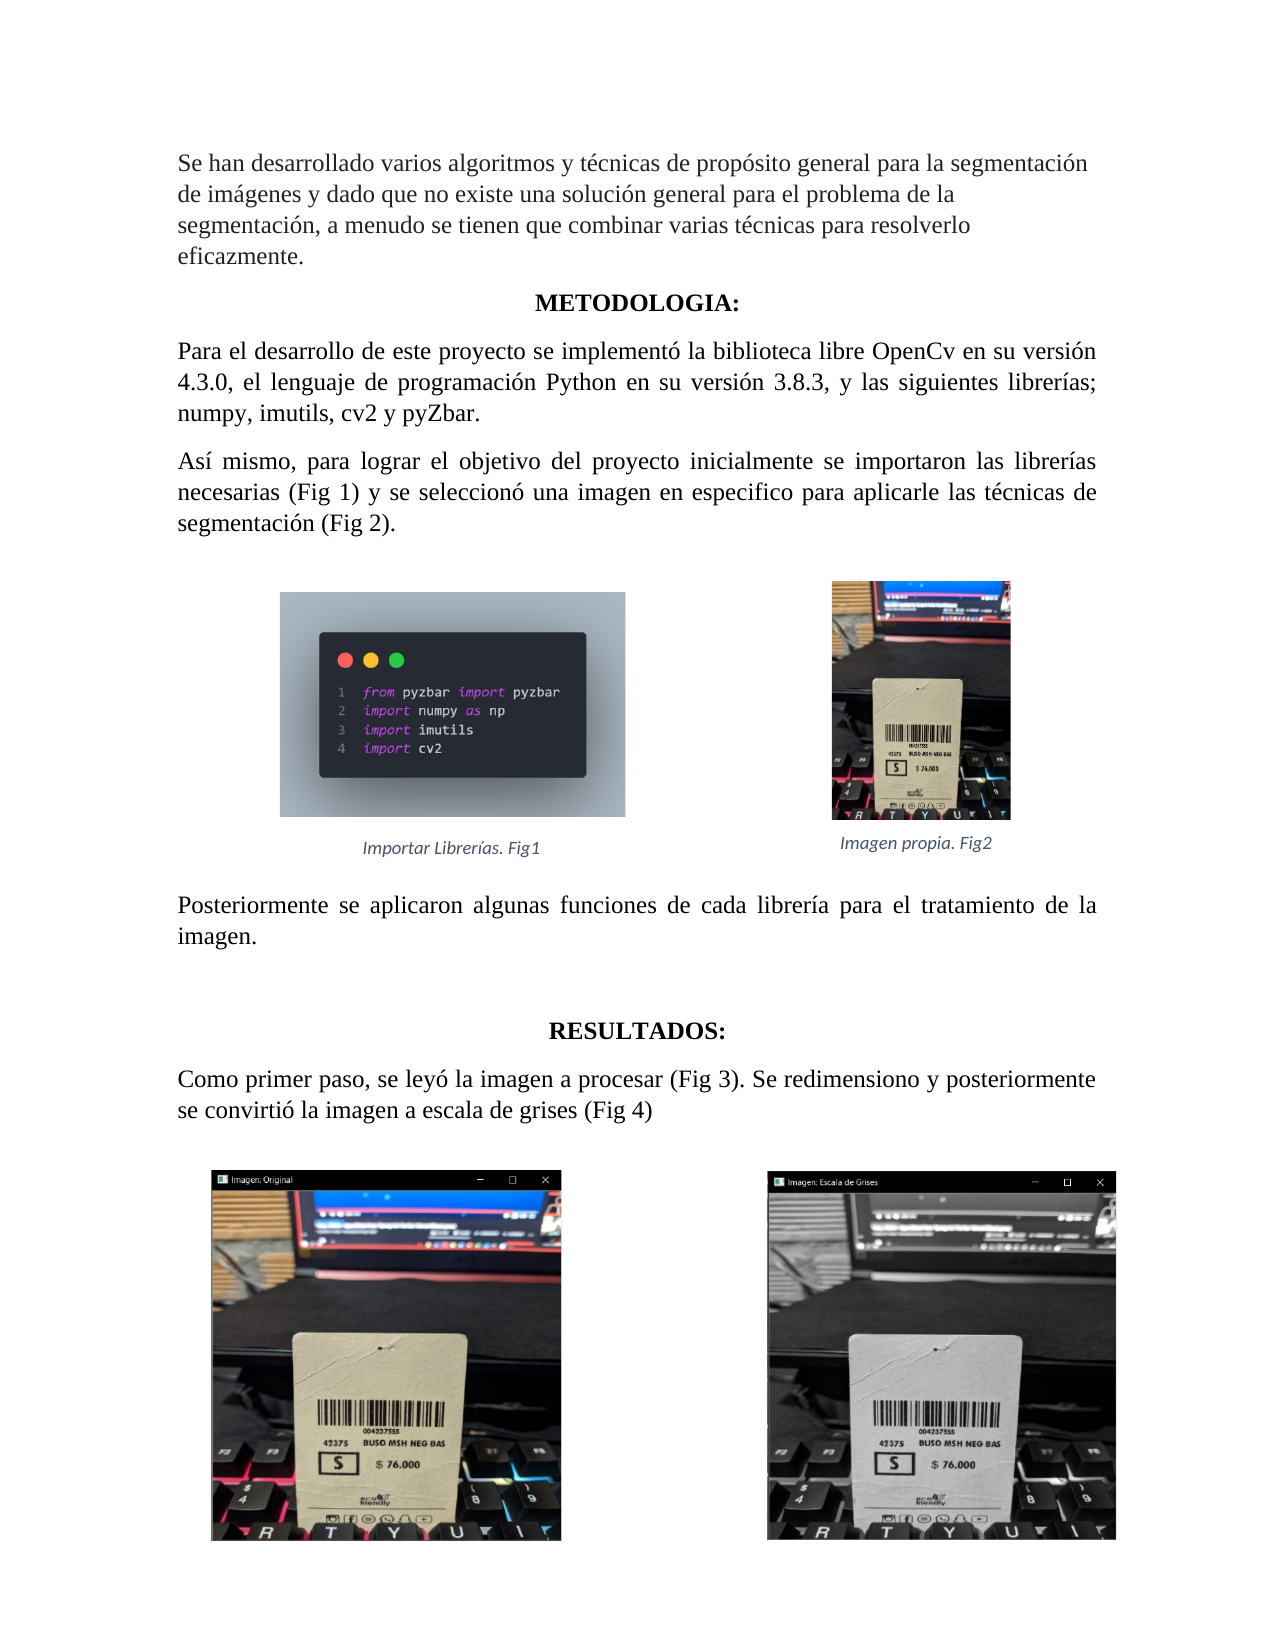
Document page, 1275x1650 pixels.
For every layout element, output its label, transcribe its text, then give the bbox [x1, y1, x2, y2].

picture [831, 581, 1011, 820]
picture [279, 592, 626, 817]
text Para el desarrollo de este proyecto se implementó la biblioteca libre OpenCv en su versión 4.3.0, el lenguaje de programación Python en su versión 3.8.3, y las siguientes librerías; numpy, imutils, cv2 y pyZbar. [177, 336, 1098, 427]
text Así mismo, para lograr el objetivo del proyecto inicialmente se importaron las librerías necesarias (Fig 1) y se seleccionó una imagen en especifico para aplicarle las técnicas de segmentación (Fig 2). [177, 446, 1098, 537]
picture [767, 1171, 1117, 1540]
text Se han desarrollado varios algoritmos y técnicas de propósito general para la segmentación de imágenes y dado que no existe una solución general para el problema de la segmentación, a menudo se tienen que combinar varias técnicas para resolverlo eficazmente. [177, 148, 1098, 269]
text METODOLOGIA: [177, 288, 1098, 317]
text RESULTADOS: [177, 1016, 1098, 1045]
text Como primer paso, se leyó la imagen a procesar (Fig 3). Se redimensiono y posteriormente se convirtió la imagen a escala de grises (Fig 4) [177, 1064, 1098, 1124]
text Posteriormente se aplicaron algunas funciones de cada librería para el tratamiento de la imagen. [177, 890, 1098, 949]
picture [211, 1170, 562, 1541]
